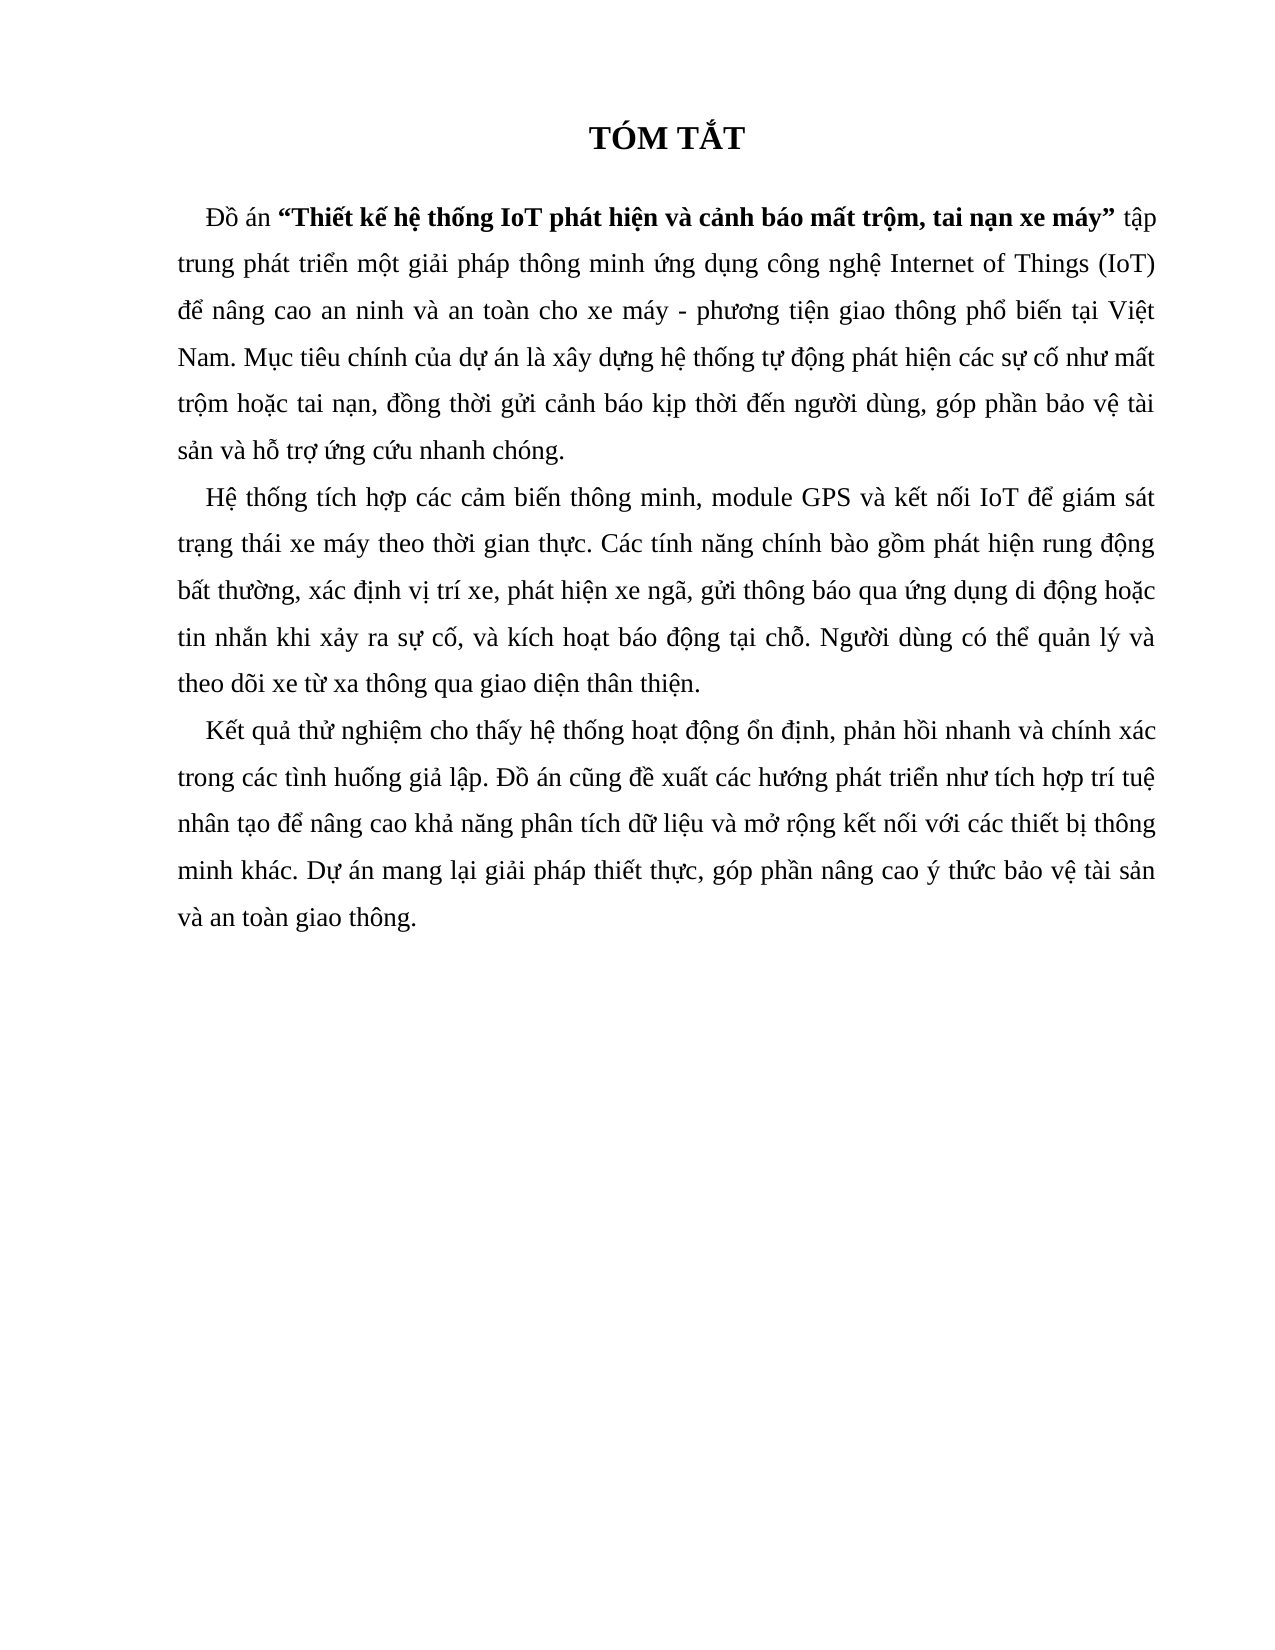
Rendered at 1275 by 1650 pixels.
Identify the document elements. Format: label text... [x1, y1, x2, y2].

text Hệ thống tích hợp các cảm biến thông minh, module GPS và kết nối IoT để giám sát trạng thái xe máy theo thời gian thực. Các tính năng chính bào gồm phát hiện rung động bất thường, xác định vị trí xe, phát hiện xe ngã, gửi thông báo qua ứng dụng di động hoặc tin nhắn khi xảy ra sự cố, và kích hoạt báo động tại chỗ. Người dùng có thể quản lý và theo dõi xe từ xa thông qua giao diện thân thiện. [177, 481, 1157, 698]
text Đồ án “Thiết kế hệ thống IoT phát hiện và cảnh báo mất trộm, tai nạn xe máy” tập trung phát triển một giải pháp thông minh ứng dụng công nghệ Internet of Things (IoT) để nâng cao an ninh và an toàn cho xe máy - phương tiện giao thông phổ biến tại Việt Nam. Mục tiêu chính của dự án là xây dựng hệ thống tự động phát hiện các sự cố như mất trộm hoặc tai nạn, đồng thời gửi cảnh báo kịp thời đến người dùng, góp phần bảo vệ tài sản và hỗ trợ ứng cứu nhanh chóng. [177, 201, 1157, 465]
subtitle TÓM TẮT [177, 118, 1157, 156]
text Kết quả thử nghiệm cho thấy hệ thống hoạt động ổn định, phản hồi nhanh và chính xác trong các tình huống giả lập. Đồ án cũng đề xuất các hướng phát triển như tích hợp trí tuệ nhân tạo để nâng cao khả năng phân tích dữ liệu và mở rộng kết nối với các thiết bị thông minh khác. Dự án mang lại giải pháp thiết thực, góp phần nâng cao ý thức bảo vệ tài sản và an toàn giao thông. [177, 714, 1157, 932]
